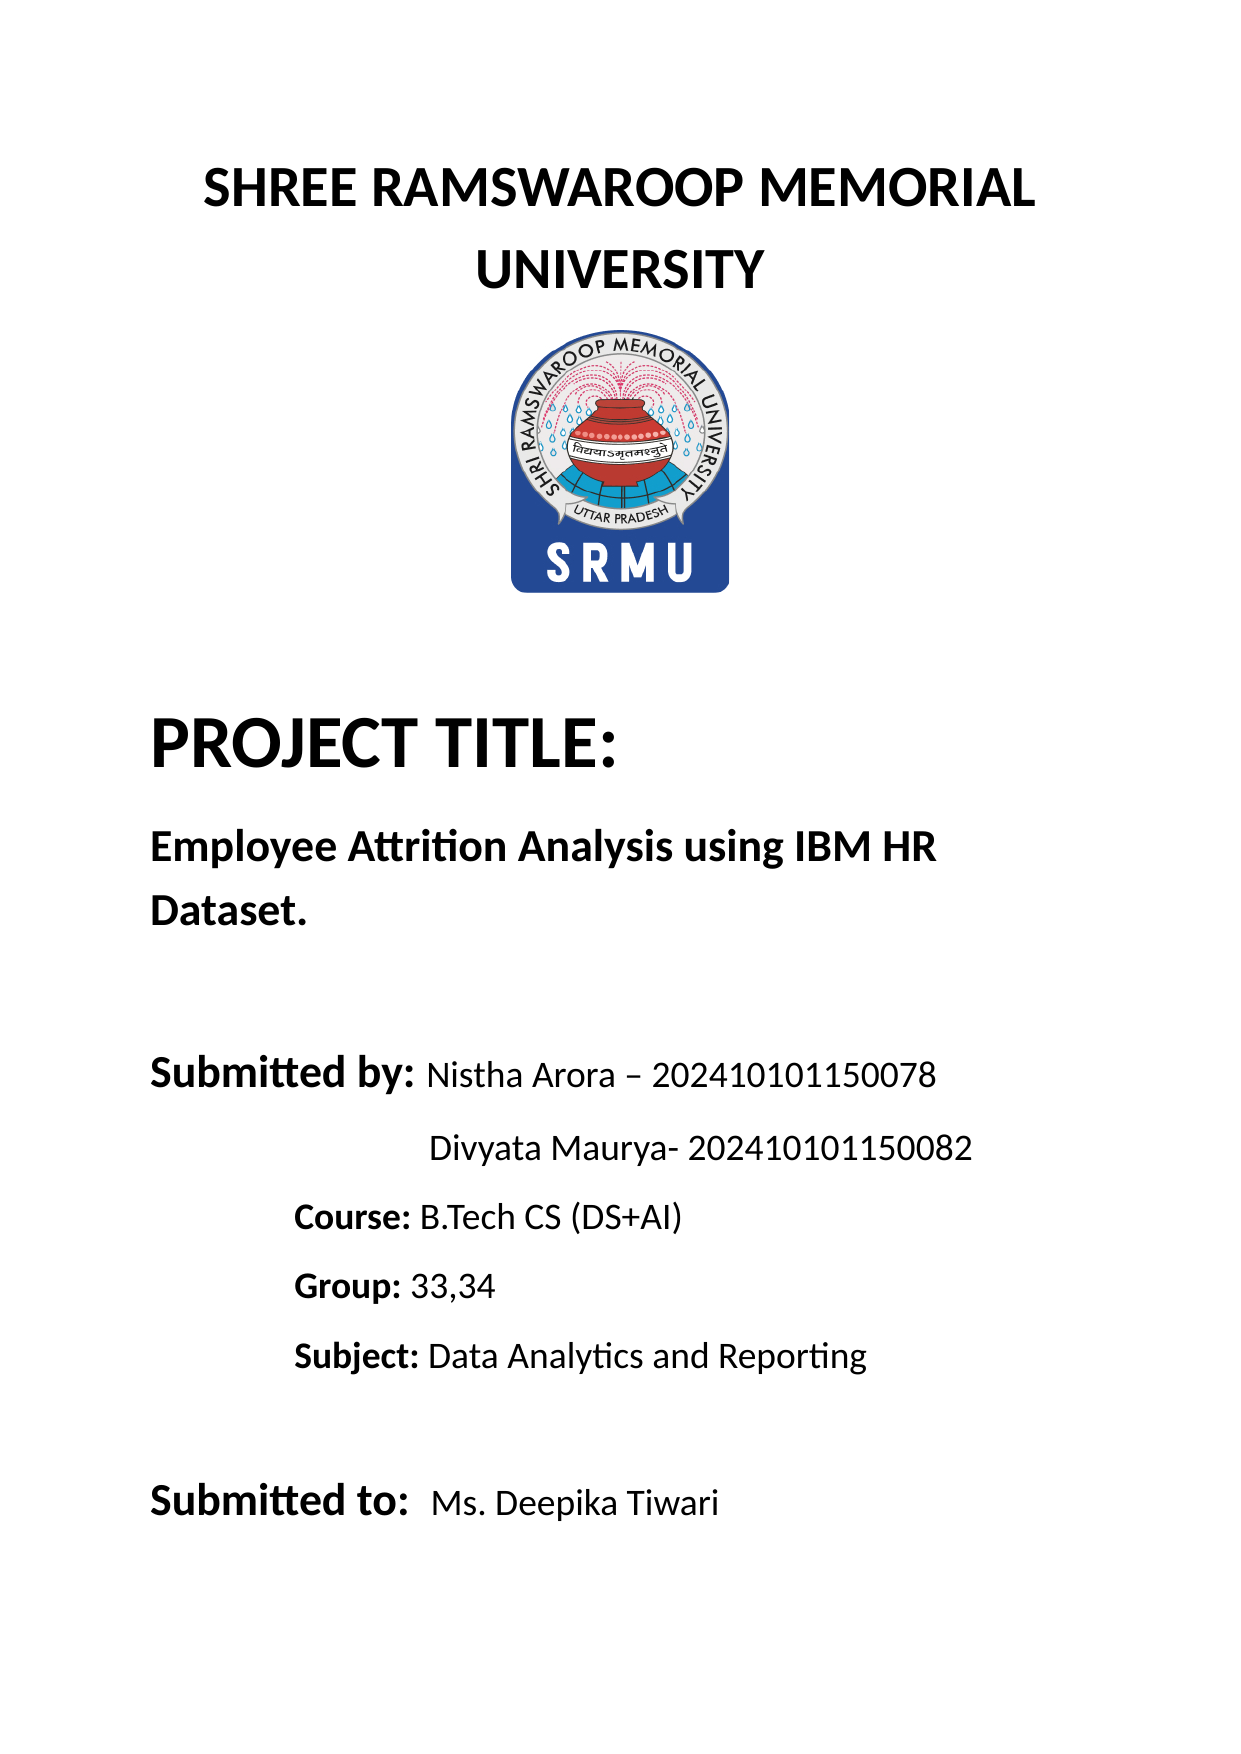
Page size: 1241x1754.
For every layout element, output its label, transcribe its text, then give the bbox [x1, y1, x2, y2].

text Employee Attrition Analysis using IBM HR Dataset. [150, 817, 1090, 937]
text Subject: Data Analytics and Reporting [150, 1332, 1090, 1378]
text SHREE RAMSWAROOP MEMORIAL UNIVERSITY [150, 150, 1090, 303]
text Course: B.Tech CS (DS+AI) [150, 1193, 1090, 1239]
text Divyata Maurya- 202410101150082 [150, 1124, 1090, 1169]
text PROJECT TITLE: [150, 695, 1090, 786]
text Submitted to: Ms. Deepika Tiwari [150, 1471, 1090, 1527]
picture [511, 330, 730, 593]
text Submitted by: Nistha Arora – 202410101150078 [150, 1043, 1090, 1099]
text Group: 33,34 [150, 1262, 1090, 1308]
